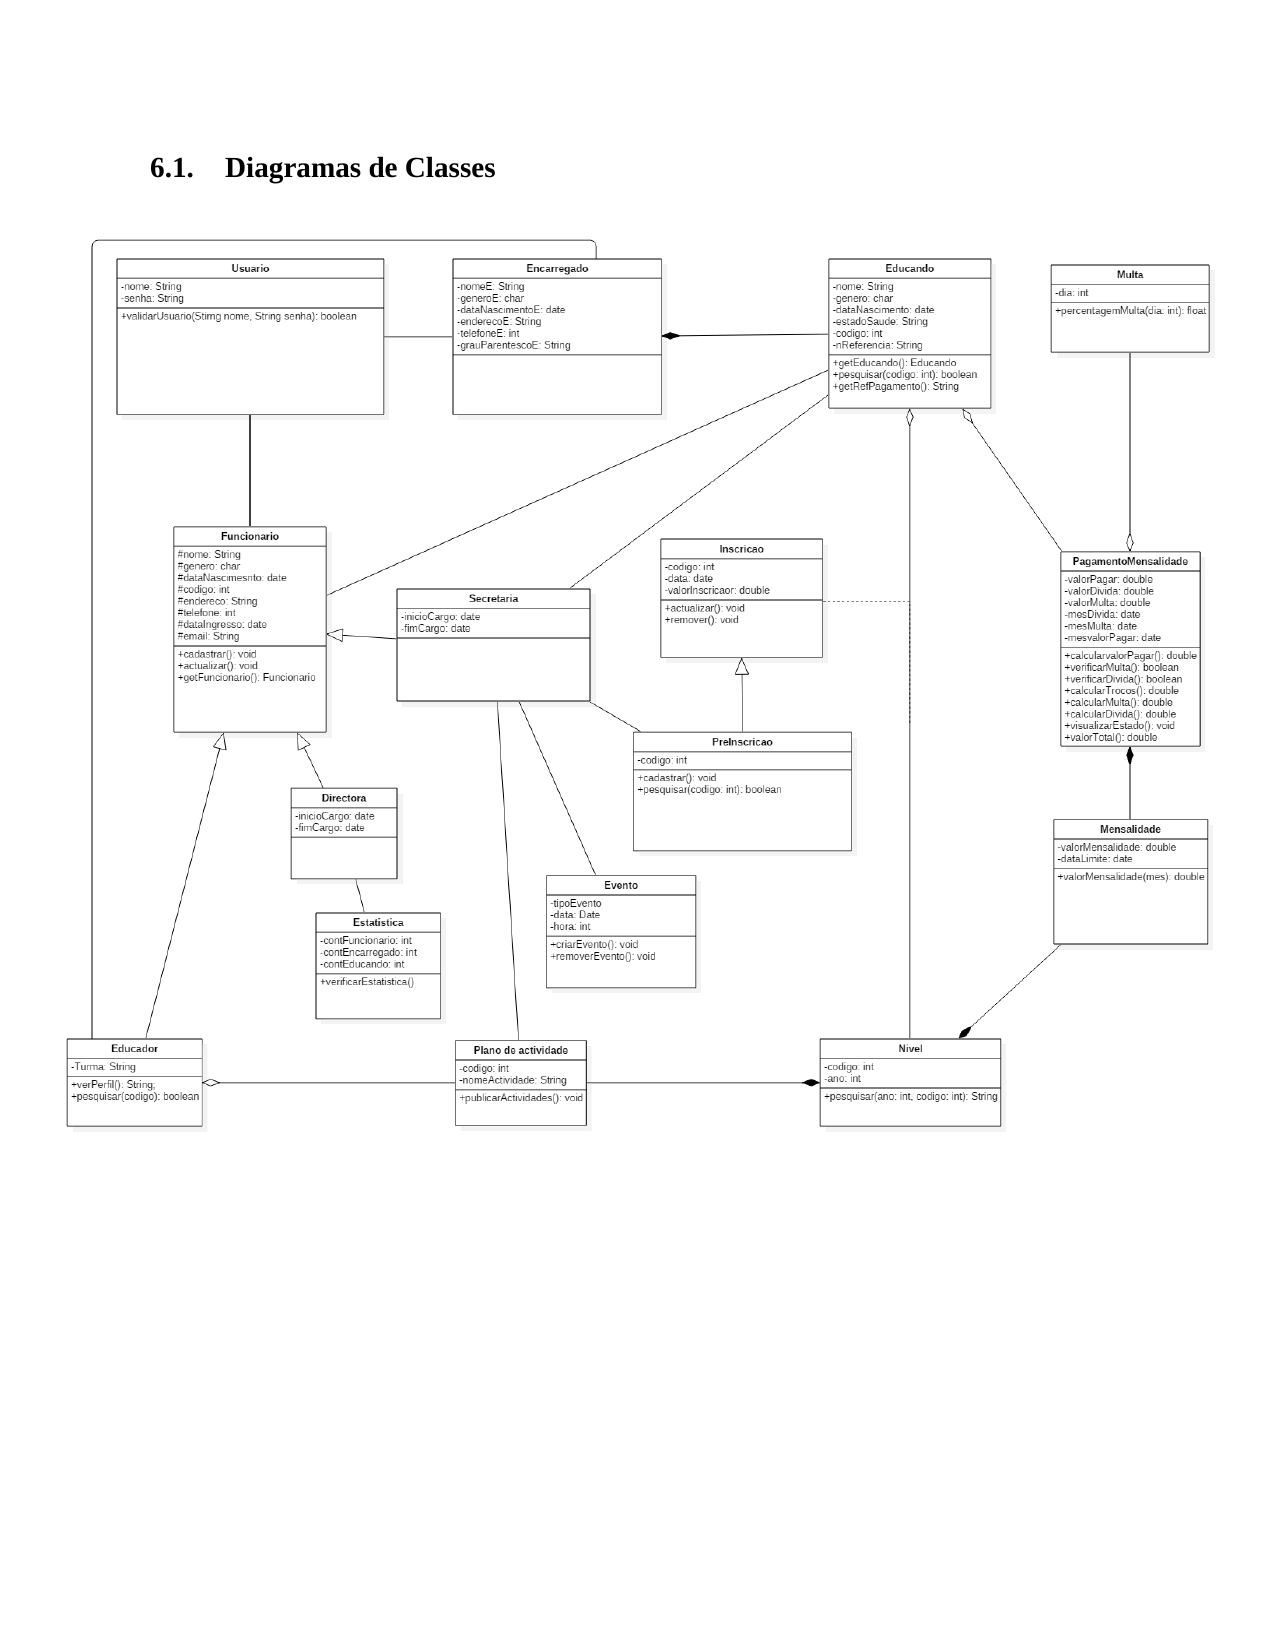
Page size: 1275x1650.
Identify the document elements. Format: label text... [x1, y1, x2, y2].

text Diagramas de Classes [150, 150, 1125, 183]
picture [59, 232, 1240, 1157]
